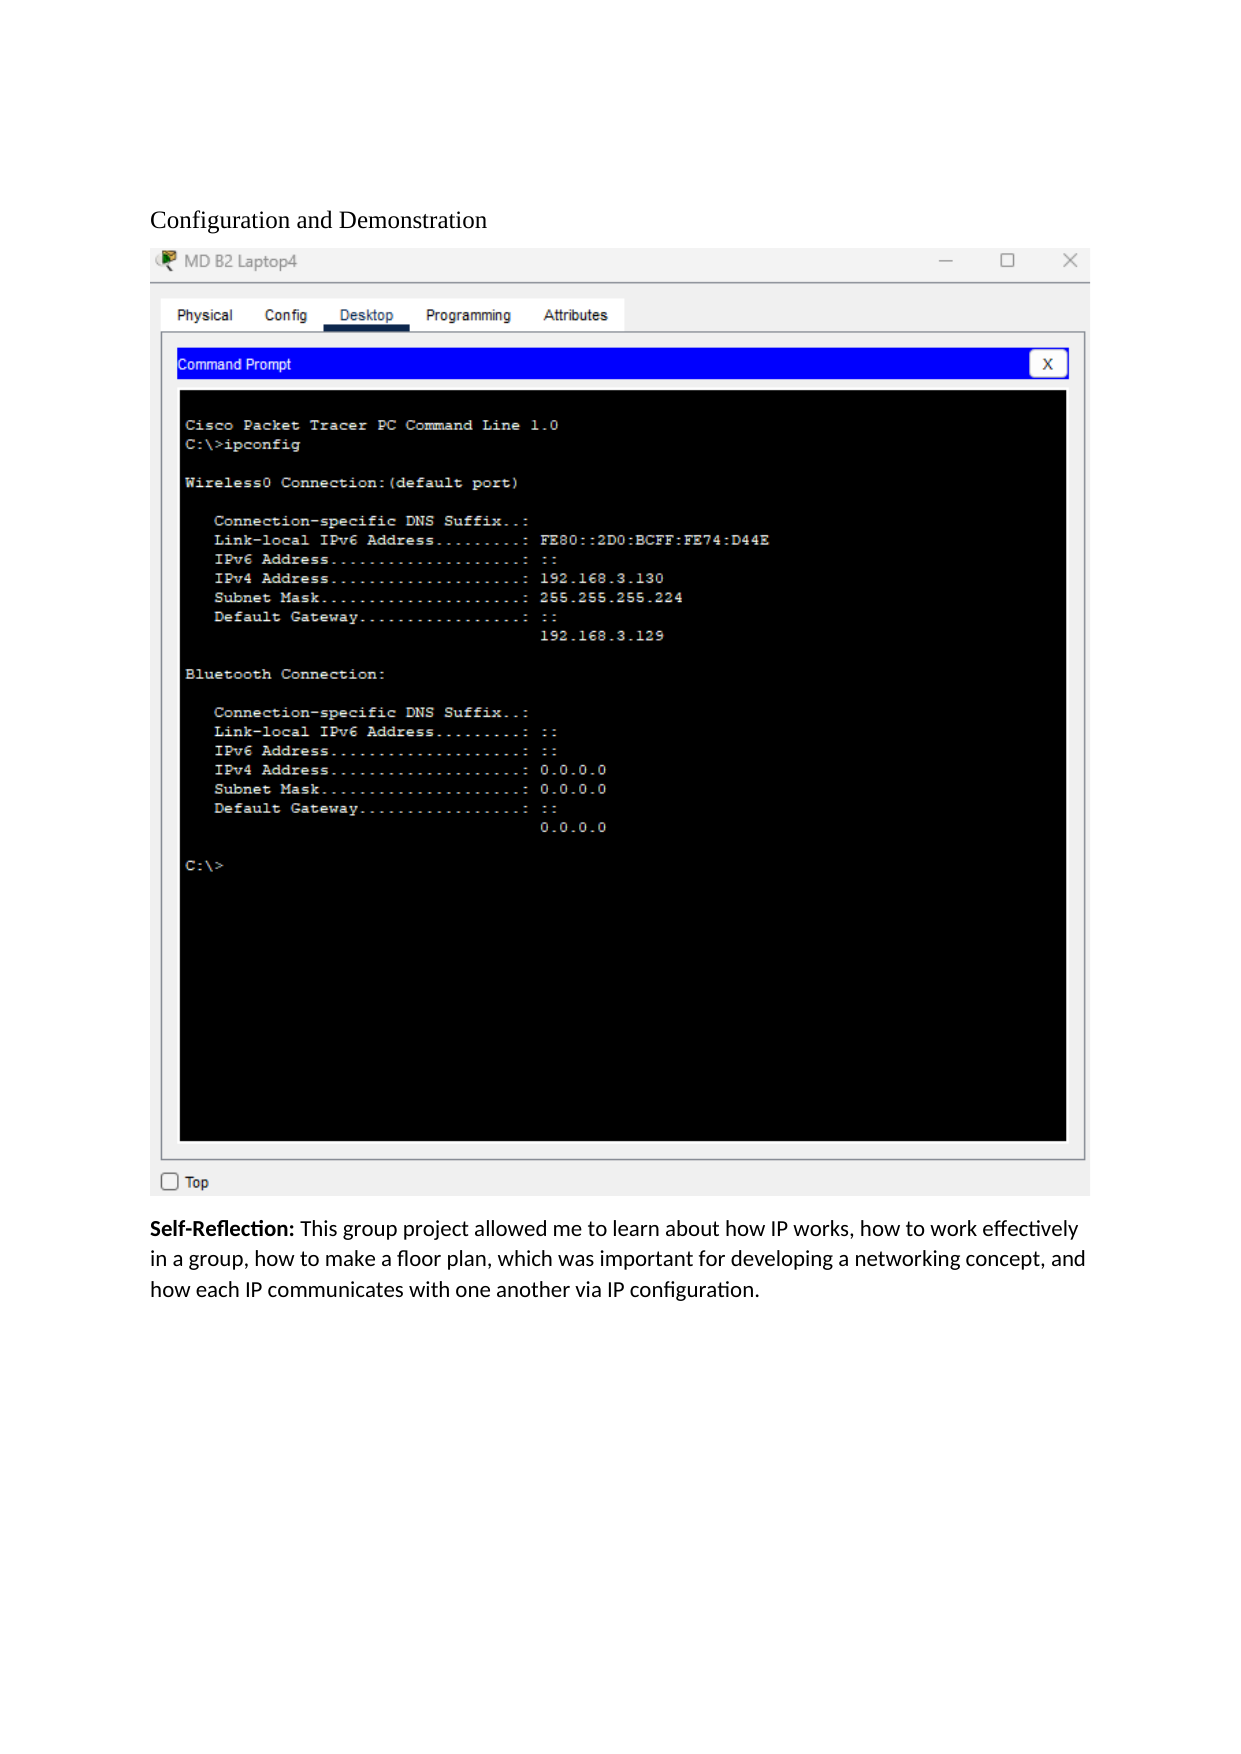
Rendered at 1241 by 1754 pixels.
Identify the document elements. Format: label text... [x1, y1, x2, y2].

text Self-Reflection: This group project allowed me to learn about how IP works, how to work effectively in a group, how to make a floor plan, which was important for developing a networking concept, and how each IP communicates with one another via IP configuration. [150, 1214, 1090, 1303]
subtitle Configuration and Demonstration [150, 205, 1090, 234]
picture [150, 248, 1091, 1196]
